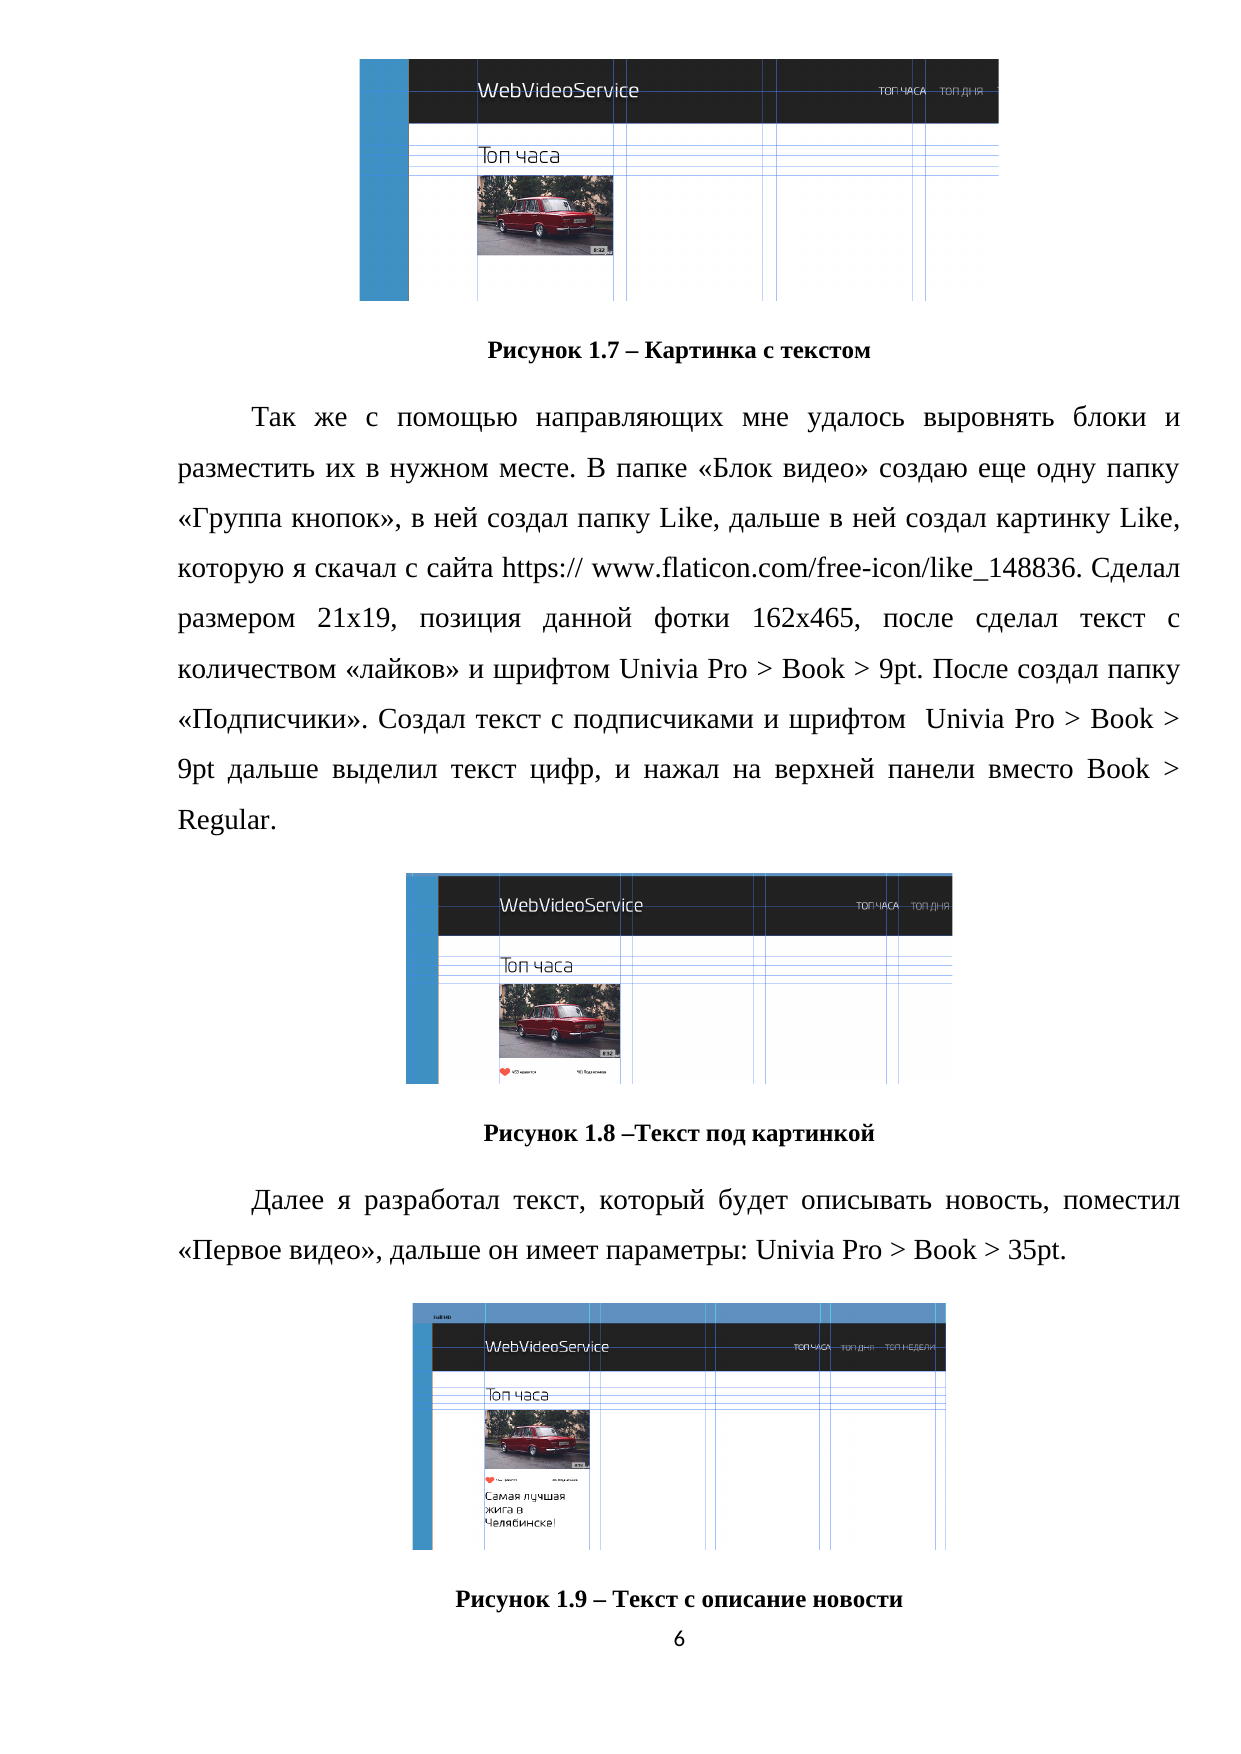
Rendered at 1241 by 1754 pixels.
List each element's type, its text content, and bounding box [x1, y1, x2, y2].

picture [412, 1303, 946, 1550]
text Так же с помощью направляющих мне удалось выровнять блоки и разместить их в нужном месте. В папке «Блок видео» создаю еще одну папку «Группа кнопок», в ней создал папку Like, дальше в ней создал картинку Like, которую я скачал с сайта https:// www.flaticon.com/free-icon/like_148836. Сделал размером 21x19, позиция данной фотки 162x465, после сделал текст с количеством «лайков» и шрифтом Univia Pro > Book > 9pt. После создал папку «Подписчики». Создал текст с подписчиками и шрифтом Univia Pro > Book > 9pt дальше выделил текст цифр, и нажал на верхней панели вместо Book > Regular. [177, 399, 1181, 835]
text Рисунок 1.9 – Текст с описание новости [177, 1584, 1181, 1613]
picture [359, 59, 999, 301]
picture [406, 873, 953, 1084]
text Далее я разработал текст, который будет описывать новость, поместил «Первое видео», дальше он имеет параметры: Univia Pro > Book > 35pt. [177, 1182, 1181, 1266]
text Рисунок 1.7 – Картинка с текстом [177, 335, 1181, 364]
text Рисунок 1.8 –Текст под картинкой [177, 1118, 1181, 1147]
